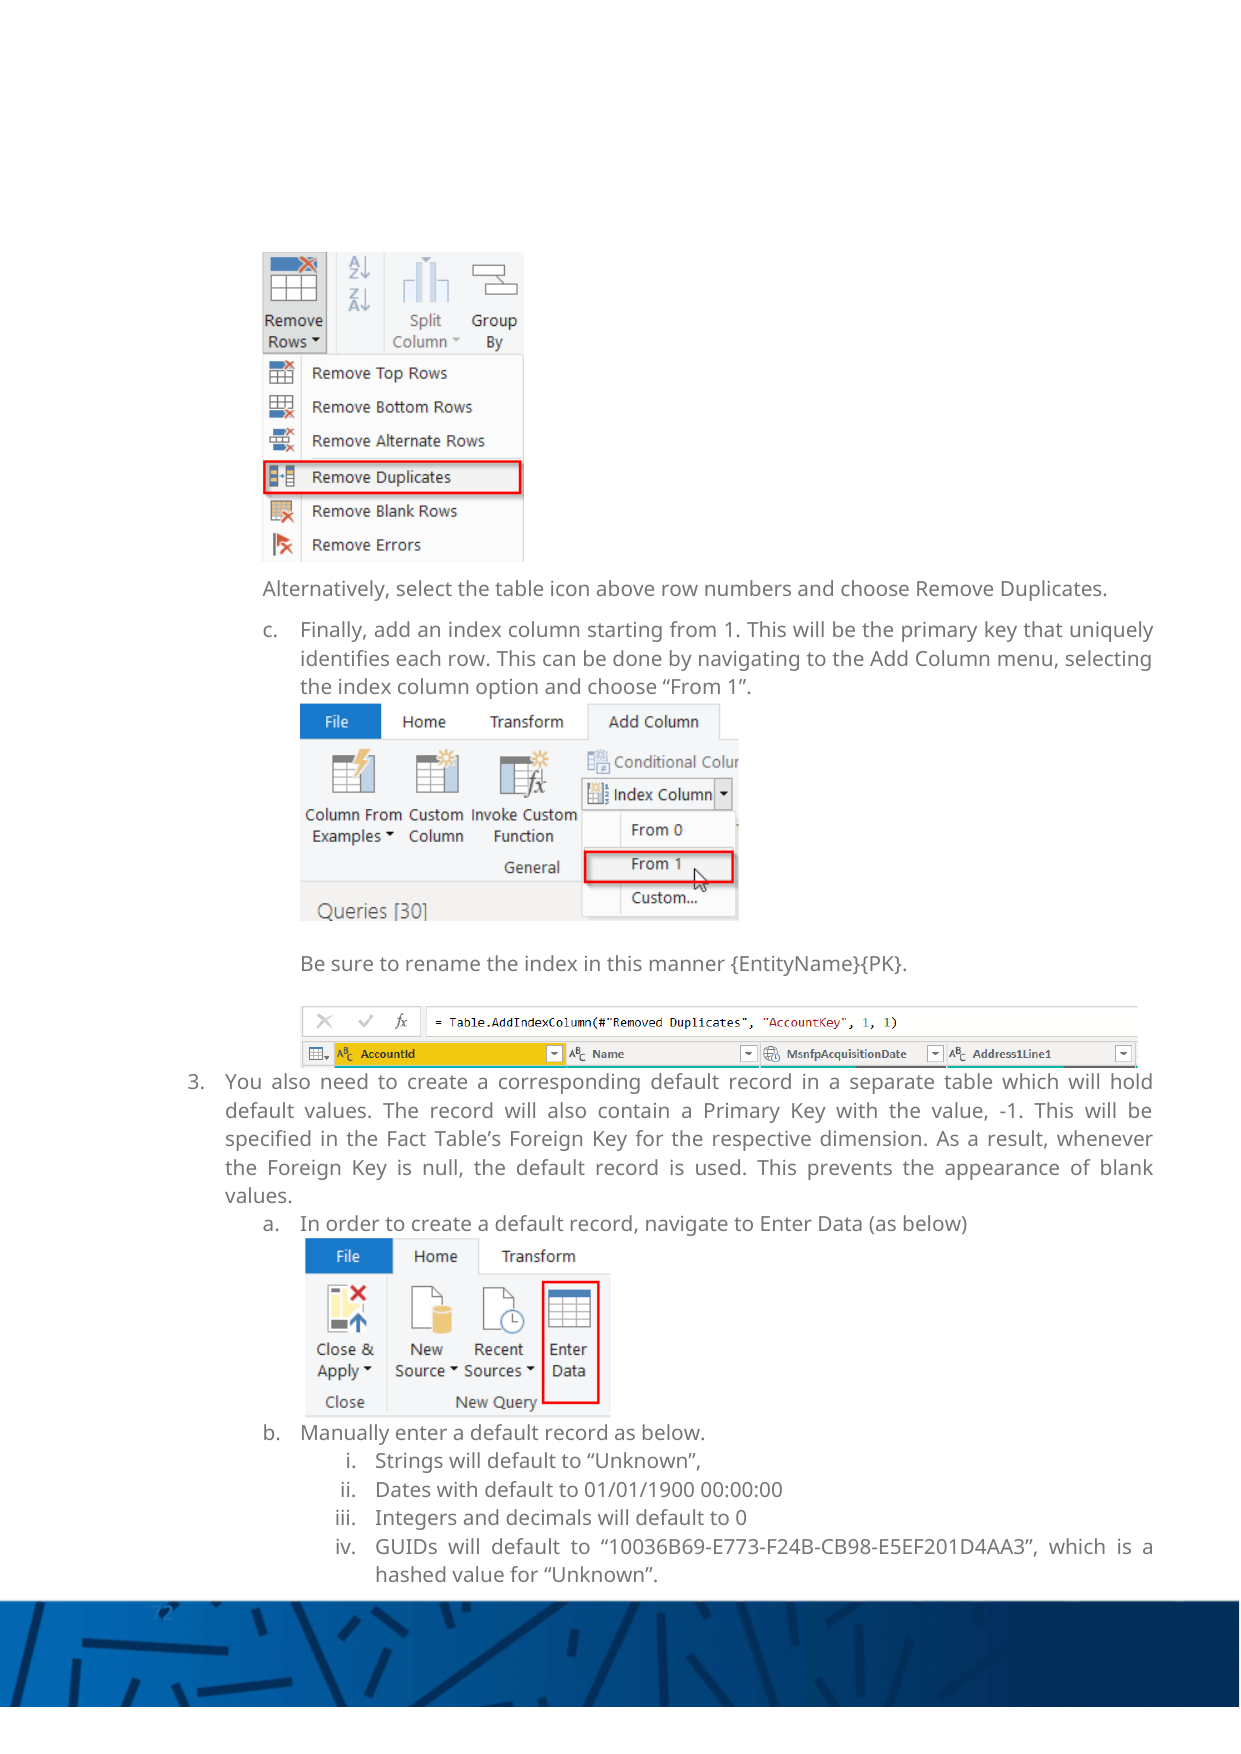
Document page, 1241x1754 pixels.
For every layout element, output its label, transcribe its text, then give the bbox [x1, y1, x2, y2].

picture [305, 1238, 611, 1418]
list Strings will default to “Unknown”, [356, 1446, 1155, 1475]
list Be sure to rename the index in this manner {EntityName}{PK}. [300, 949, 1155, 978]
text Alternatively, select the table icon above row numbers and choose Remove Duplicates. [262, 574, 1155, 603]
list GUIDs will default to “10036B69-E773-F24B-CB98-E5EF201D4AA3”, which is a hashed value for “Unknown”. [356, 1532, 1155, 1589]
picture [262, 252, 524, 562]
list Dates with default to 01/01/1900 00:00:00 [356, 1475, 1155, 1503]
list Manually enter a default record as below. [262, 1418, 1155, 1446]
picture [300, 1006, 1138, 1068]
list Integers and decimals will default to 0 [356, 1503, 1155, 1532]
picture [300, 700, 739, 921]
list You also need to create a corresponding default record in a separate table which will hold default values. The record will also contain a Primary Key with the value, -1. This will be specified in the Fact Table’s Foreign Key for the respective dimension. As a result, whenever the Foreign Key is null, the default record is used. This prevents the appearance of blank values. [187, 1067, 1155, 1209]
list In order to create a default record, navigate to Enter Data (as below) [262, 1209, 1155, 1238]
list Finally, add an index column starting from 1. This will be the primary key that uniquely identifies each row. This can be done by navigating to the Add Column menu, selecting the index column option and choose “From 1”. [262, 616, 1155, 701]
picture [0, 1598, 1240, 1707]
